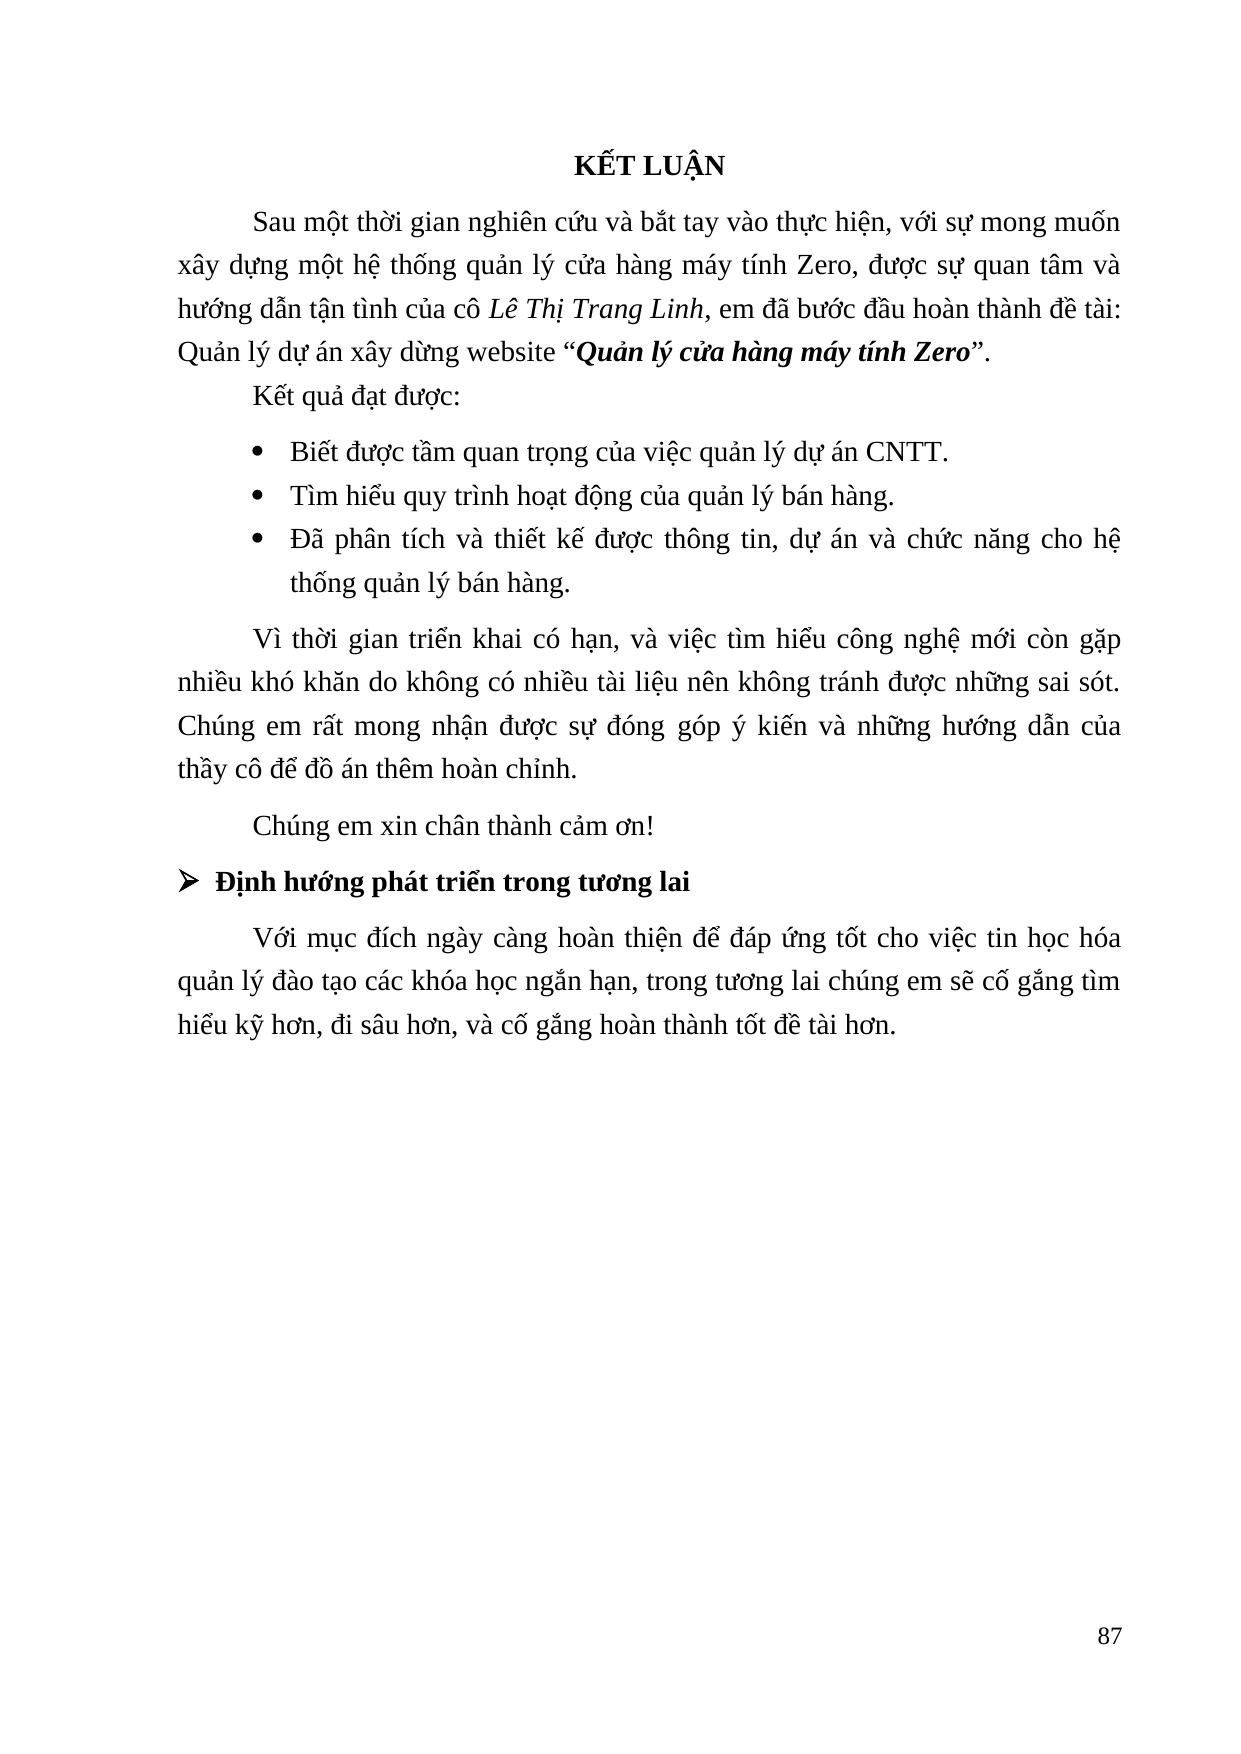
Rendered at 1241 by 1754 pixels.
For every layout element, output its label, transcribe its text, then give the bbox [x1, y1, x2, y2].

text Với mục đích ngày càng hoàn thiện để đáp ứng tốt cho việc tin học hóa quản lý đào tạo các khóa học ngắn hạn, trong tương lai chúng em sẽ cố gắng tìm hiểu kỹ hơn, đi sâu hơn, và cố gắng hoàn thành tốt đề tài hơn. [177, 920, 1122, 1040]
text Sau một thời gian nghiên cứu và bắt tay vào thực hiện, với sự mong muốn xây dựng một hệ thống quản lý cửa hàng máy tính Zero, được sự quan tâm và hướng dẫn tận tình của cô Lê Thị Trang Linh, em đã bước đầu hoàn thành đề tài: Quản lý dự án xây dừng website “Quản lý cửa hàng máy tính Zero”. [177, 204, 1122, 368]
text Kết quả đạt được: [177, 378, 1122, 411]
list Tìm hiểu quy trình hoạt động của quản lý bán hàng. [252, 478, 1122, 511]
list Biết được tầm quan trọng của việc quản lý dự án CNTT. [252, 434, 1122, 468]
text Chúng em xin chân thành cảm ơn! [177, 808, 1122, 841]
text Vì thời gian triển khai có hạn, và việc tìm hiểu công nghệ mới còn gặp nhiều khó khăn do không có nhiều tài liệu nên không tránh được những sai sót. Chúng em rất mong nhận được sự đóng góp ý kiến và những hướng dẫn của thầy cô để đồ án thêm hoàn chỉnh. [177, 621, 1122, 785]
subtitle KẾT LUẬN [177, 148, 1122, 181]
list Đã phân tích và thiết kế được thông tin, dự án và chức năng cho hệ thống quản lý bán hàng. [252, 521, 1122, 598]
list Định hướng phát triển trong tương lai [177, 864, 1122, 897]
